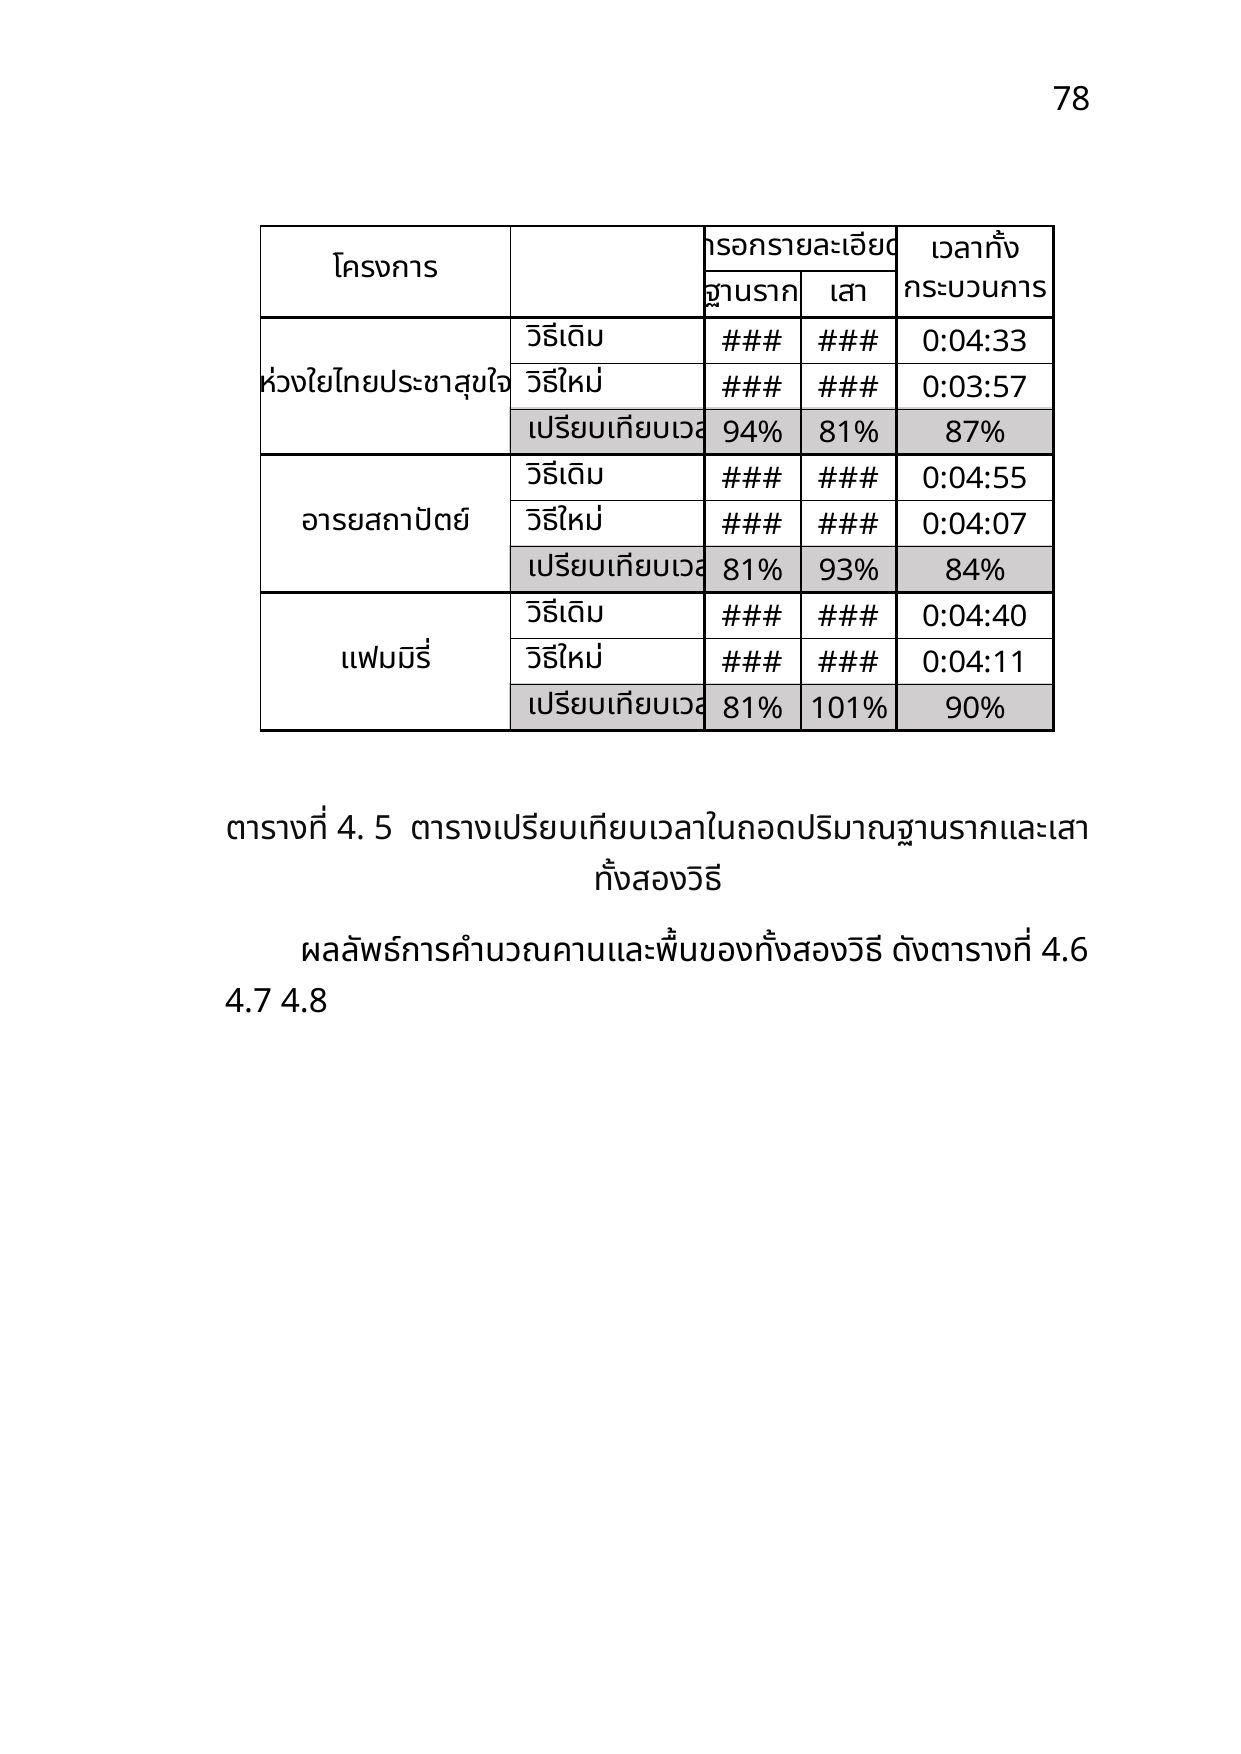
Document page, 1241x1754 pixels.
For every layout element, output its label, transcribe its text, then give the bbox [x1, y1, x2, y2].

text ผลลัพธ์การคำนวณคานและพื้นของทั้งสองวิธี ดังตารางที่ 4.6 4.7 4.8 [225, 926, 1090, 1022]
text ตารางที่ 4. 5 ตารางเปรียบเทียบเวลาในถอดปริมาณฐานรากและเสาทั้งสองวิธี [225, 804, 1090, 905]
